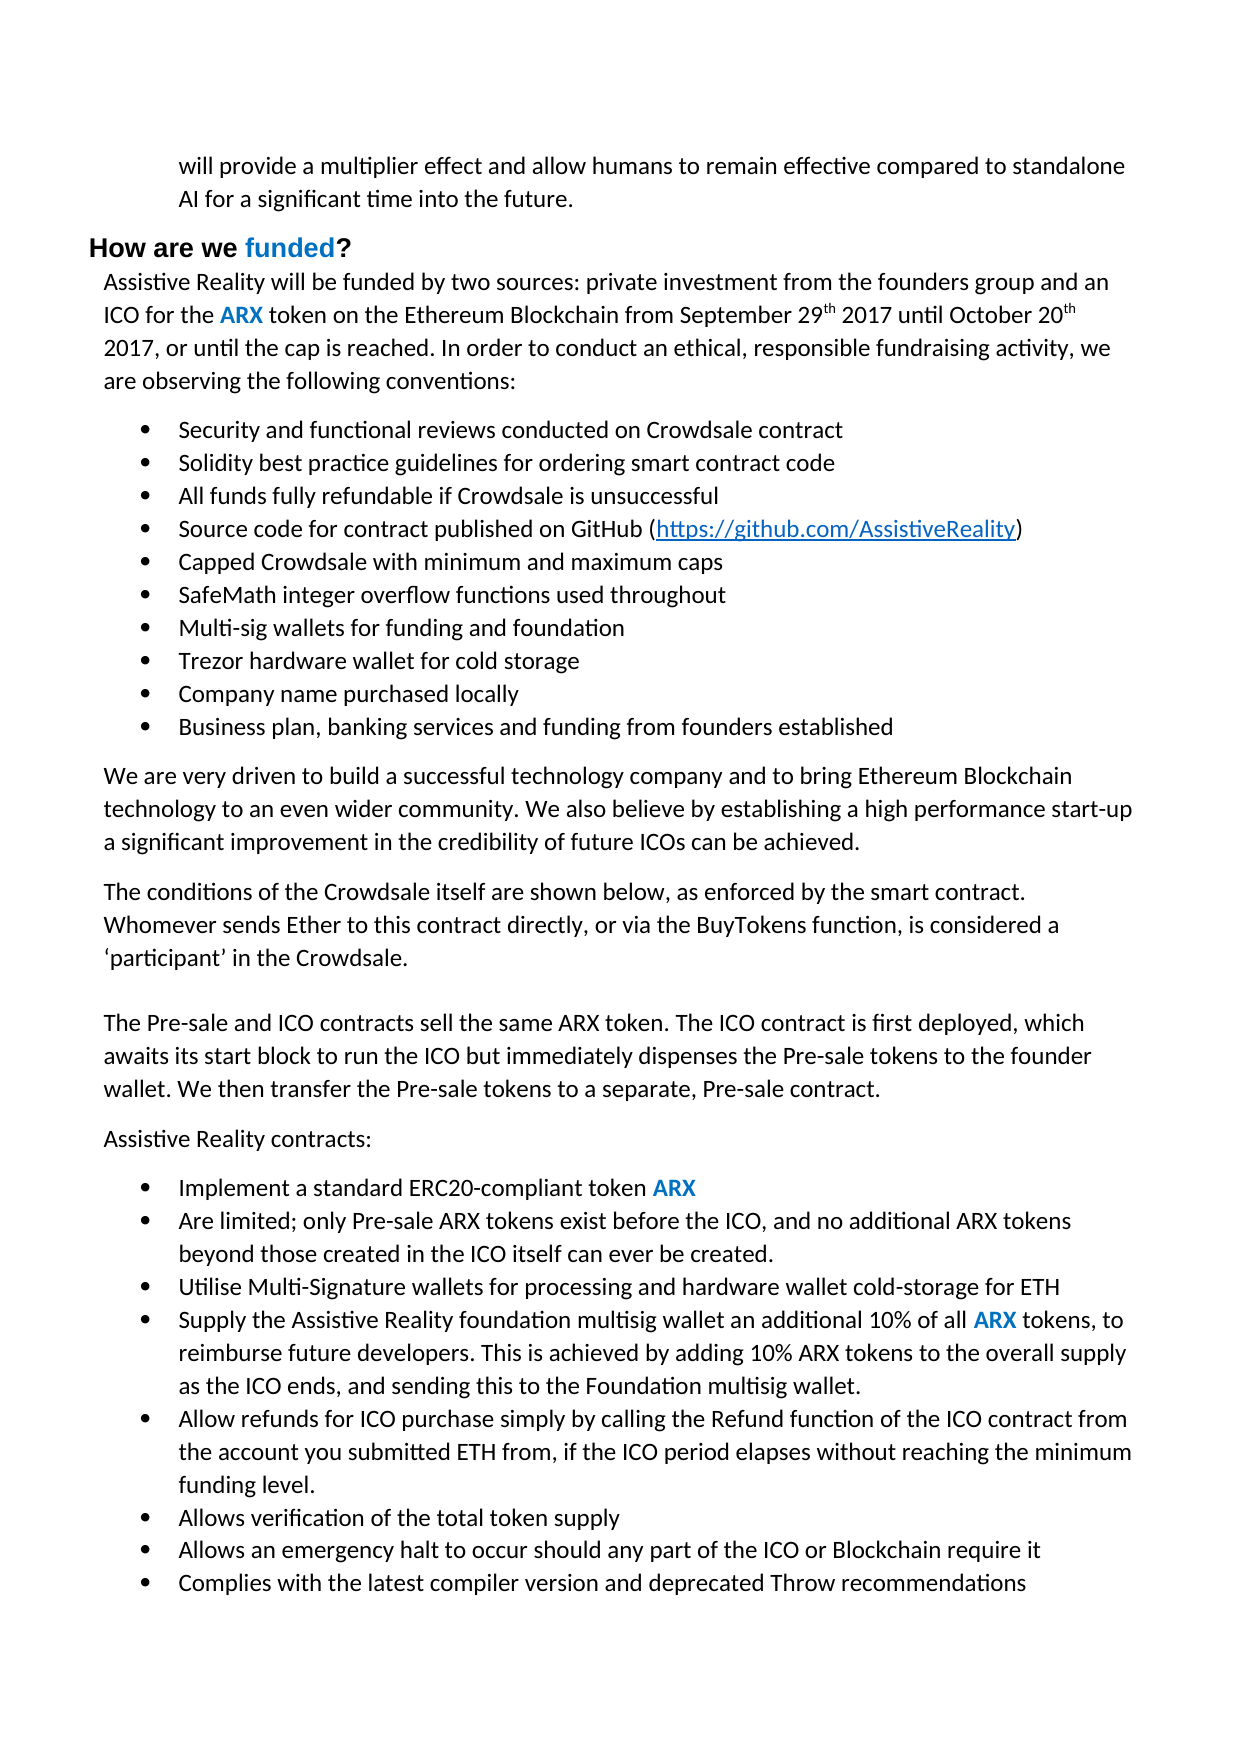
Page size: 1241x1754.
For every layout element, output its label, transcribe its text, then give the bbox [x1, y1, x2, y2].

list Capped Crowdsale with minimum and maximum caps [141, 546, 1137, 577]
list All funds fully refundable if Crowdsale is unsuccessful [141, 480, 1137, 511]
list Trezor hardware wallet for cold storage [141, 645, 1137, 676]
text The conditions of the Crowdsale itself are shown below, as enforced by the smart contract. Whomever sends Ether to this contract directly, or via the BuyTokens function, is considered a ‘participant’ in the Crowdsale. The Pre-sale and ICO contracts sell the same ARX token. The ICO contract is first deployed, which awaits its start block to run the ICO but immediately dispenses the Pre-sale tokens to the founder wallet. We then transfer the Pre-sale tokens to a separate, Pre-sale contract. [103, 876, 1137, 1104]
text Assistive Reality will be funded by two sources: private investment from the founders group and an ICO for the ARX token on the Ethereum Blockchain from September 29th 2017 until October 20th 2017, or until the cap is reached. In order to conduct an ethical, responsible fundraising activity, we are observing the following conventions: [103, 266, 1137, 396]
list SafeMath integer overflow functions used throughout [141, 579, 1137, 610]
list Allow refunds for ICO purchase simply by calling the Refund function of the ICO contract from the account you submitted ETH from, if the ICO period elapses without reaching the minimum funding level. [141, 1403, 1137, 1499]
text We are very driven to build a successful technology company and to bring Ethereum Blockchain technology to an even wider community. We also believe by establishing a high performance start-up a significant improvement in the credibility of future ICOs can be achieved. [103, 760, 1137, 857]
list Source code for contract published on GitHub (https://github.com/AssistiveReality) [141, 513, 1137, 544]
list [141, 150, 1137, 213]
list Allows an emergency halt to occur should any part of the ICO or Blockchain require it [141, 1534, 1137, 1565]
list Security and functional reviews conducted on Crowdsale contract [141, 414, 1137, 445]
text Assistive Reality contracts: [103, 1123, 1137, 1153]
list Are limited; only Pre-sale ARX tokens exist before the ICO, and no additional ARX tokens beyond those created in the ICO itself can ever be created. [141, 1205, 1137, 1269]
list Complies with the latest compiler version and deprecated Throw recommendations [141, 1567, 1137, 1598]
subtitle How are we funded? [88, 232, 1137, 264]
list Supply the Assistive Reality foundation multisig wallet an additional 10% of all ARX tokens, to reimburse future developers. This is achieved by adding 10% ARX tokens to the overall supply as the ICO ends, and sending this to the Foundation multisig wallet. [141, 1304, 1137, 1401]
list Company name purchased locally [141, 678, 1137, 708]
list Solidity best practice guidelines for ordering smart contract code [141, 447, 1137, 478]
list Allows verification of the total token supply [141, 1502, 1137, 1532]
list Multi-sig wallets for funding and foundation [141, 612, 1137, 643]
list Implement a standard ERC20-compliant token ARX [141, 1172, 1137, 1203]
list Business plan, banking services and funding from founders established [141, 711, 1137, 741]
list Utilise Multi-Signature wallets for processing and hardware wallet cold-storage for ETH [141, 1271, 1137, 1302]
